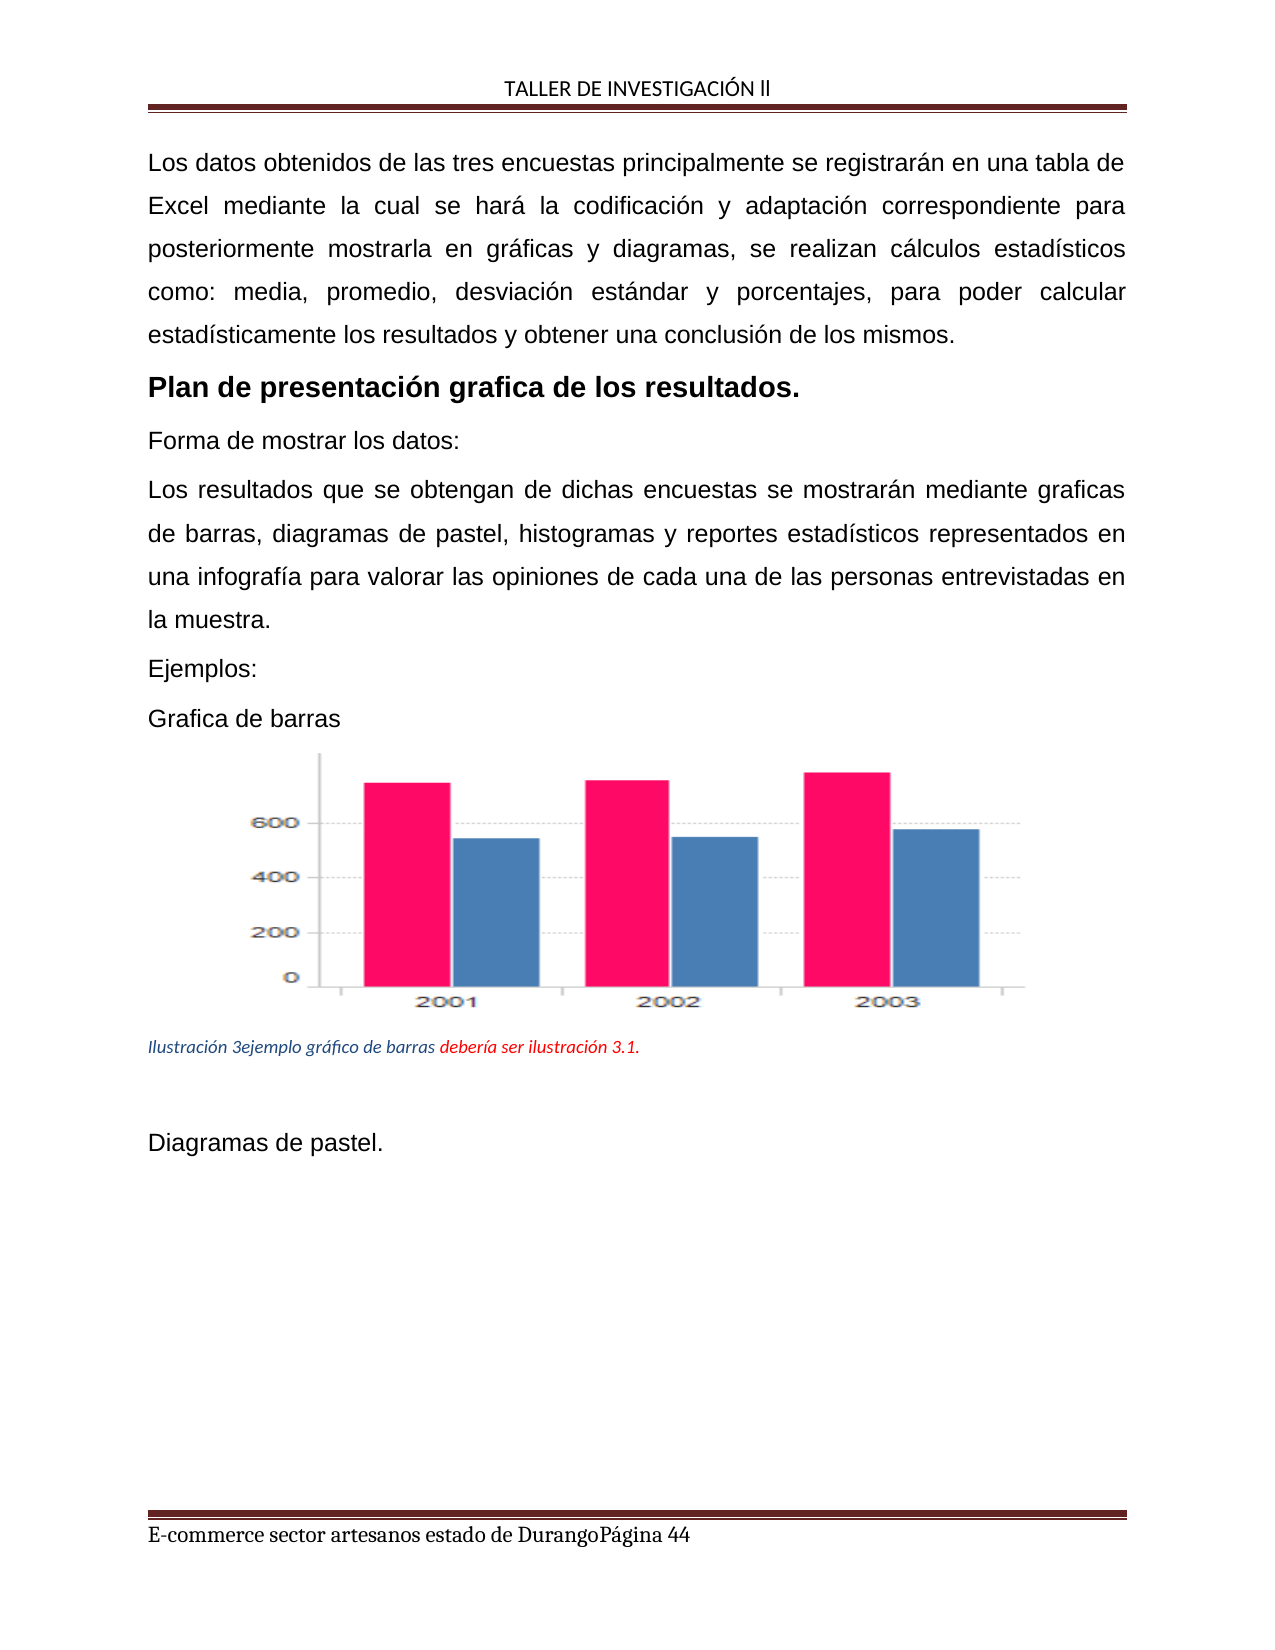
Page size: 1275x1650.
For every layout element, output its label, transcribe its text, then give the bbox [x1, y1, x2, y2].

text Grafica de barras [148, 704, 1127, 732]
text Los resultados que se obtengan de dichas encuestas se mostrarán mediante graficas de barras, diagramas de pastel, histogramas y reportes estadísticos representados en una infografía para valorar las opiniones de cada una de las personas entrevistadas en la muestra. [148, 476, 1127, 634]
text Ilustración 3ejemplo gráfico de barras debería ser ilustración 3.1. [148, 1035, 1127, 1058]
text Los datos obtenidos de las tres encuestas principalmente se registrarán en una tabla de Excel mediante la cual se hará la codificación y adaptación correspondiente para posteriormente mostrarla en gráficas y diagramas, se realizan cálculos estadísticos como: media, promedio, desviación estándar y porcentajes, para poder calcular estadísticamente los resultados y obtener una conclusión de los mismos. [148, 148, 1127, 349]
text Forma de mostrar los datos: [148, 426, 1127, 455]
text Diagramas de pastel. [148, 1128, 1127, 1157]
text Plan de presentación grafica de los resultados. [148, 369, 1127, 403]
text Ejemplos: [148, 654, 1127, 683]
picture [230, 753, 1045, 1015]
